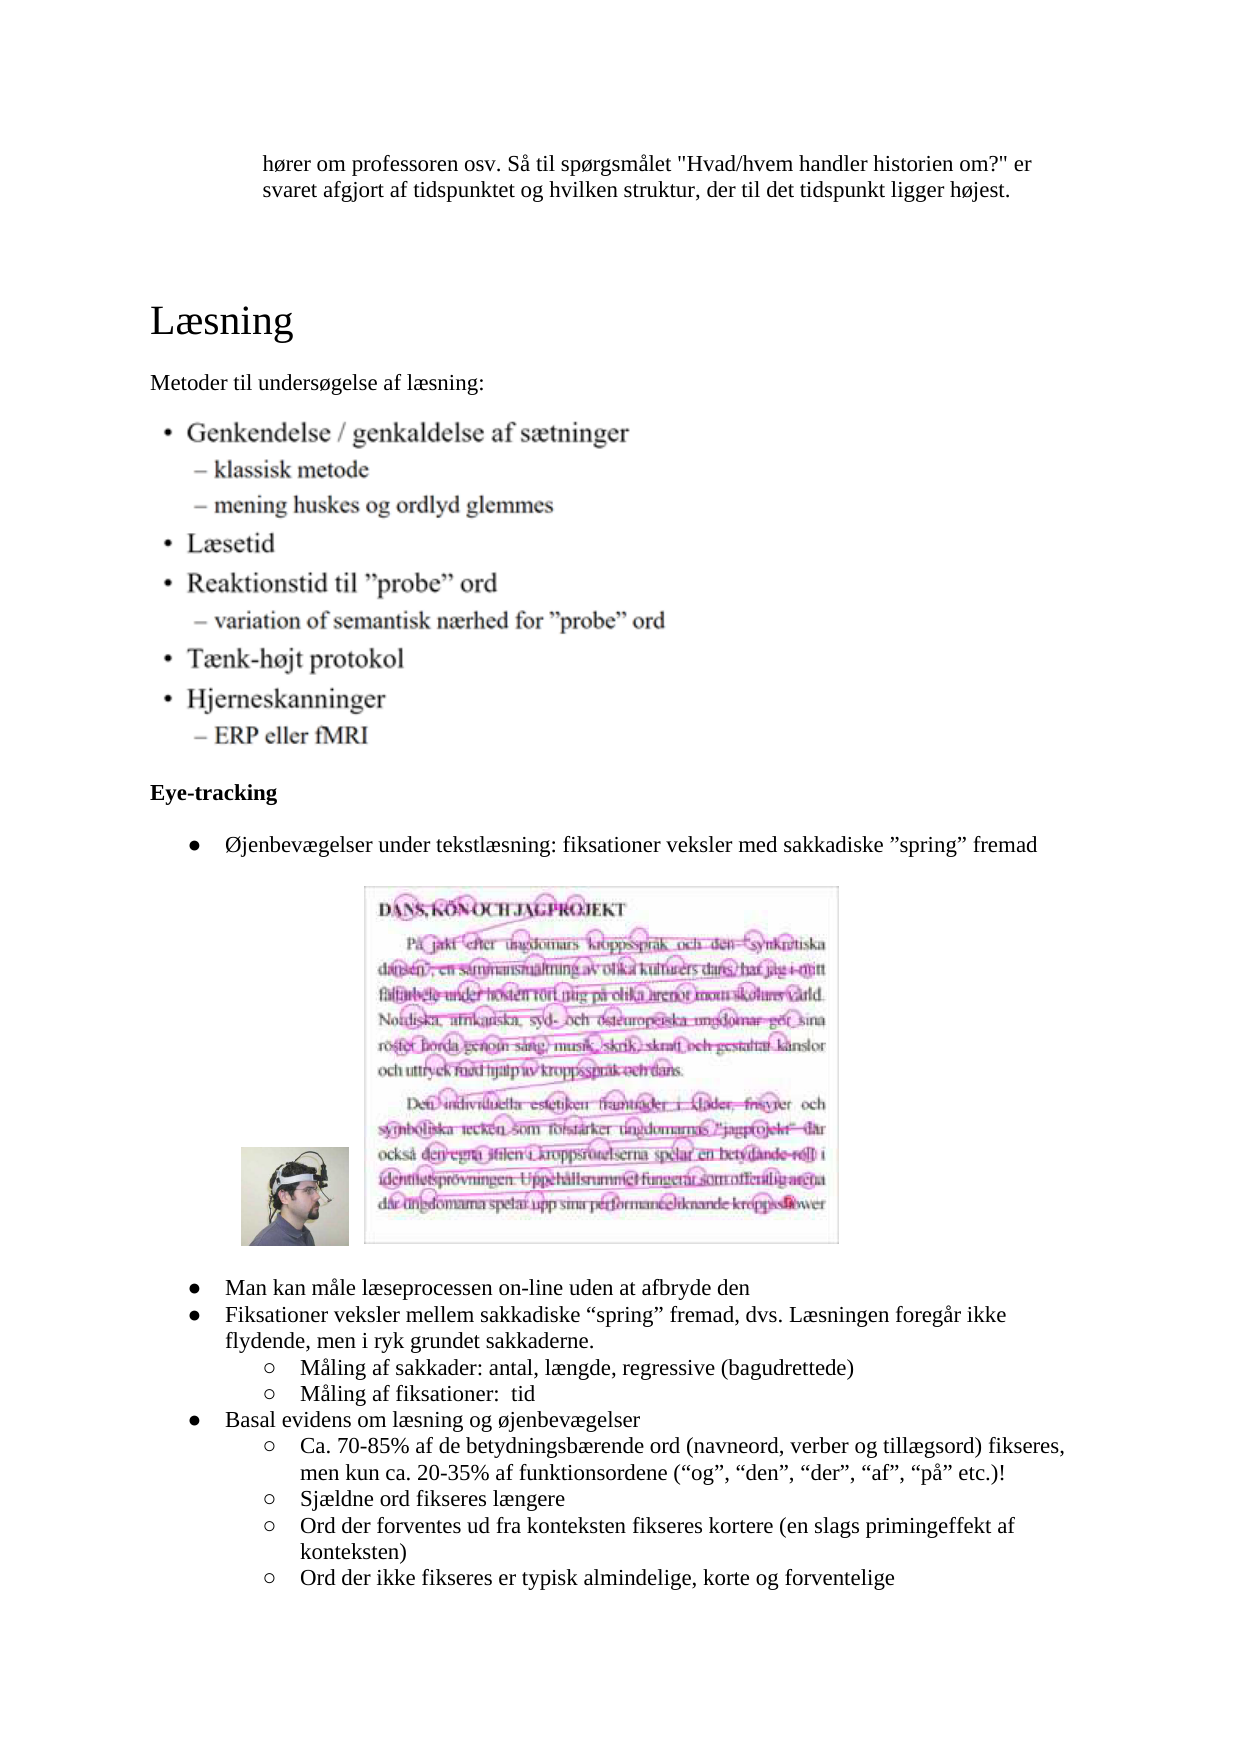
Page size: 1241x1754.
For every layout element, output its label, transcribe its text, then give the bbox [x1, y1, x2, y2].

subtitle Læsning [150, 296, 1090, 344]
list Basal evidens om læsning og øjenbevægelser [187, 1406, 1090, 1433]
list Fiksationer veksler mellem sakkadiske “spring” fremad, dvs. Læsningen foregår ikke flydende, men i ryk grundet sakkaderne. [187, 1301, 1090, 1353]
list Måling af sakkader: antal, længde, regressive (bagudrettede) [262, 1353, 1090, 1380]
picture [225, 882, 845, 1250]
text Metoder til undersøgelse af læsning: [150, 369, 1090, 395]
text Eye-tracking [150, 779, 1090, 806]
list Måling af fiksationer: tid [262, 1380, 1090, 1406]
list Øjenbevægelser under tekstlæsning: fiksationer veksler med sakkadiske ”spring” fremad [187, 831, 1090, 857]
list Ord der forventes ud fra konteksten fikseres kortere (en slags primingeffekt af konteksten) [262, 1512, 1090, 1564]
picture [155, 420, 672, 755]
list Ord der ikke fikseres er typisk almindelige, korte og forventelige [262, 1564, 1090, 1591]
list Ca. 70-85% af de betydningsbærende ord (navneord, verber og tillægsord) fikseres, men kun ca. 20-35% af funktionsordene (“og”, “den”, “der”, “af”, “på” etc.)! [262, 1433, 1090, 1485]
list Man kan måle læseprocessen on-line uden at afbryde den [187, 1274, 1090, 1301]
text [225, 150, 1090, 203]
list Sjældne ord fikseres længere [262, 1485, 1090, 1512]
